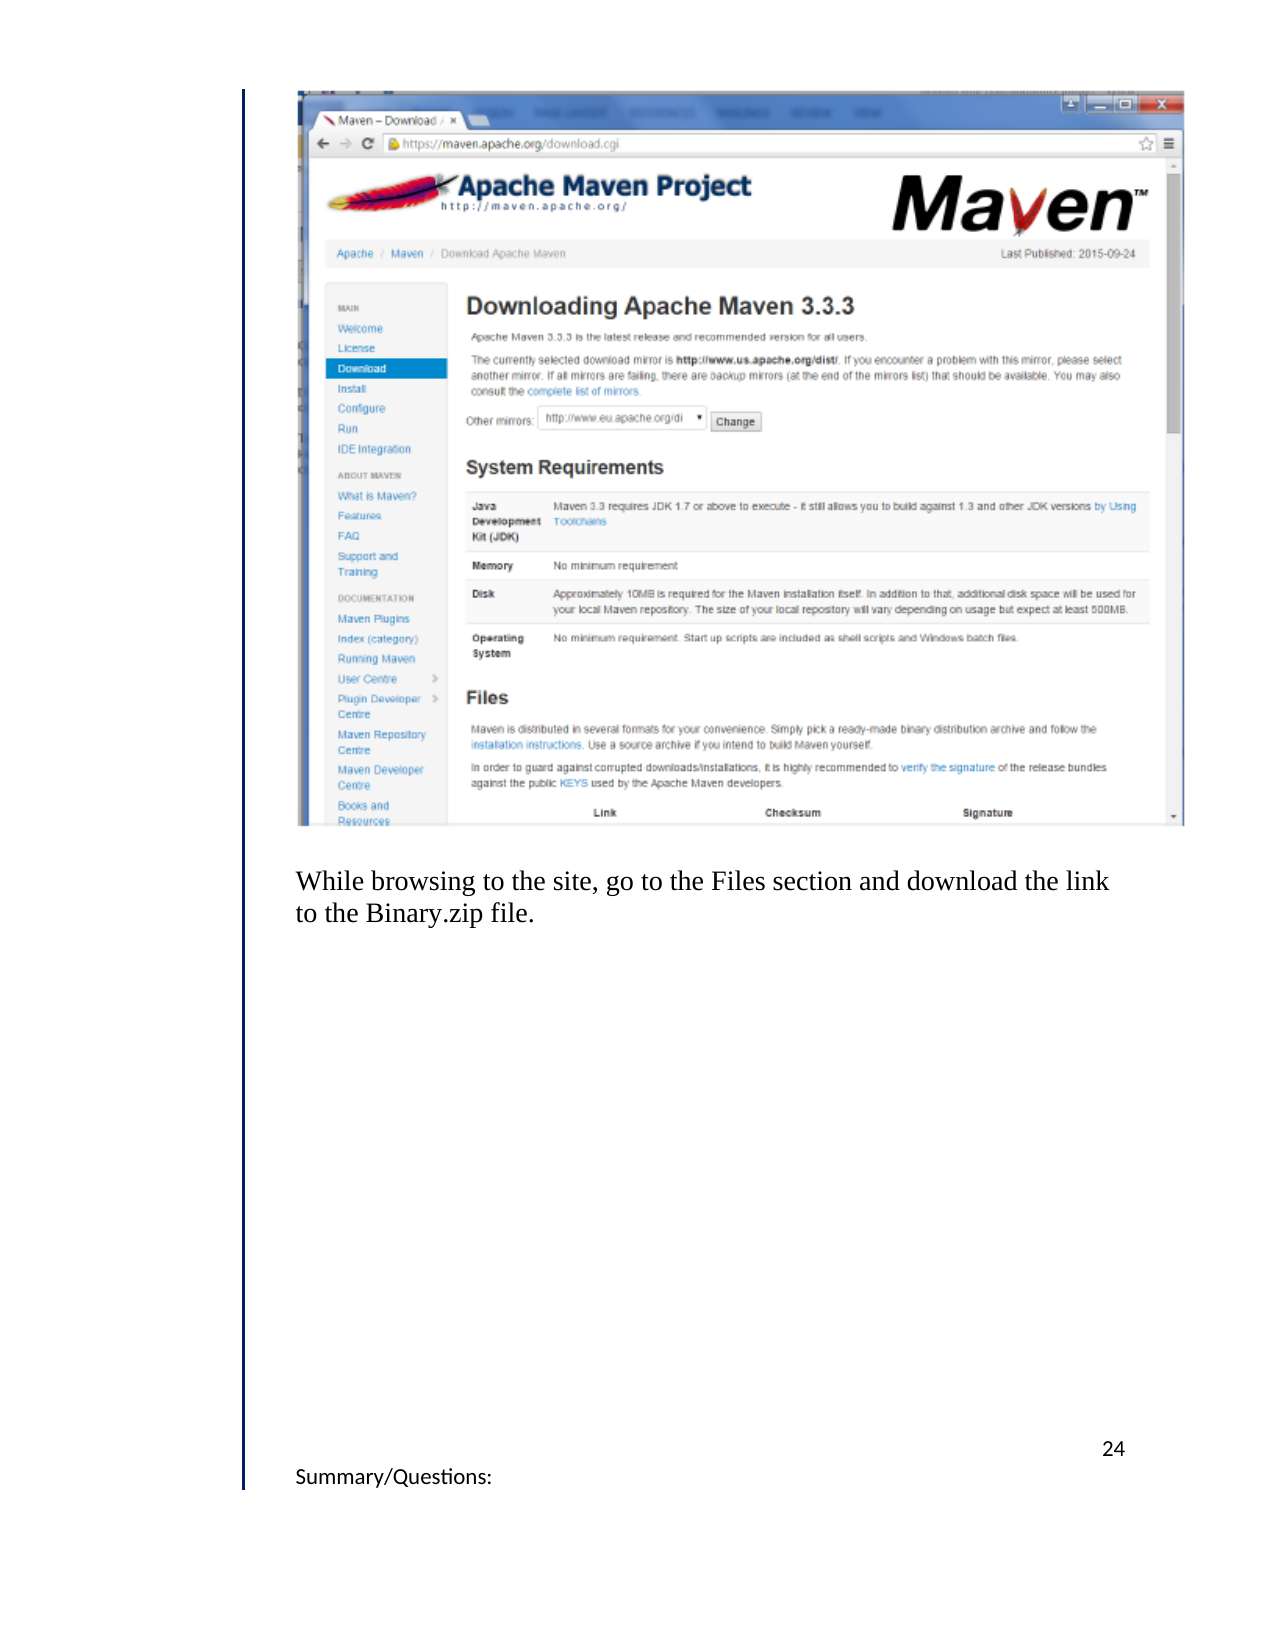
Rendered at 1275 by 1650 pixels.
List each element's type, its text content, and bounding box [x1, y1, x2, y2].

text While browsing to the site, go to the Files section and download the link to the Binary.zip file. [295, 864, 1125, 929]
picture [295, 88, 1186, 831]
